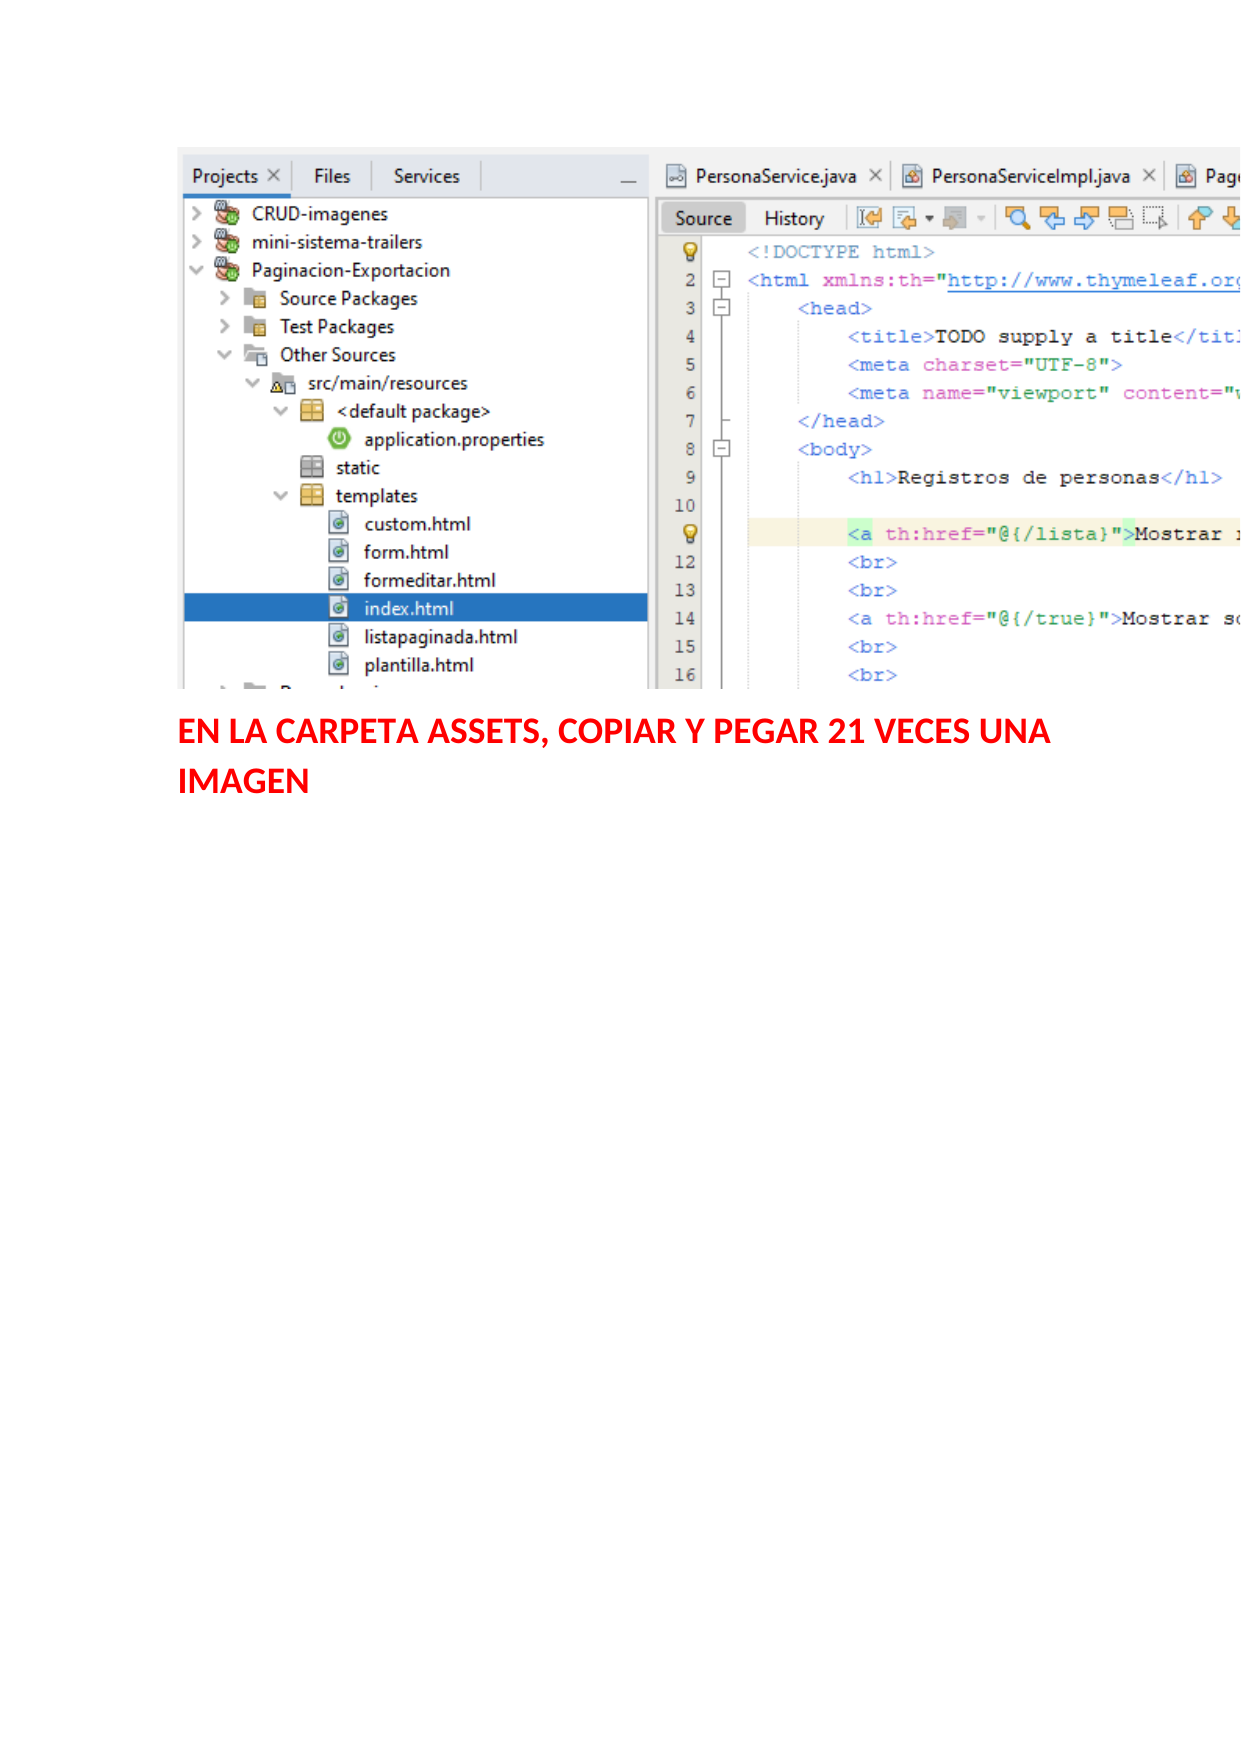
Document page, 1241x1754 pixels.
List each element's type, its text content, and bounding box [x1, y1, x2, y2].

text EN LA CARPETA ASSETS, COPIAR Y PEGAR 21 VECES UNA IMAGEN [177, 707, 1063, 802]
picture [177, 147, 1241, 689]
